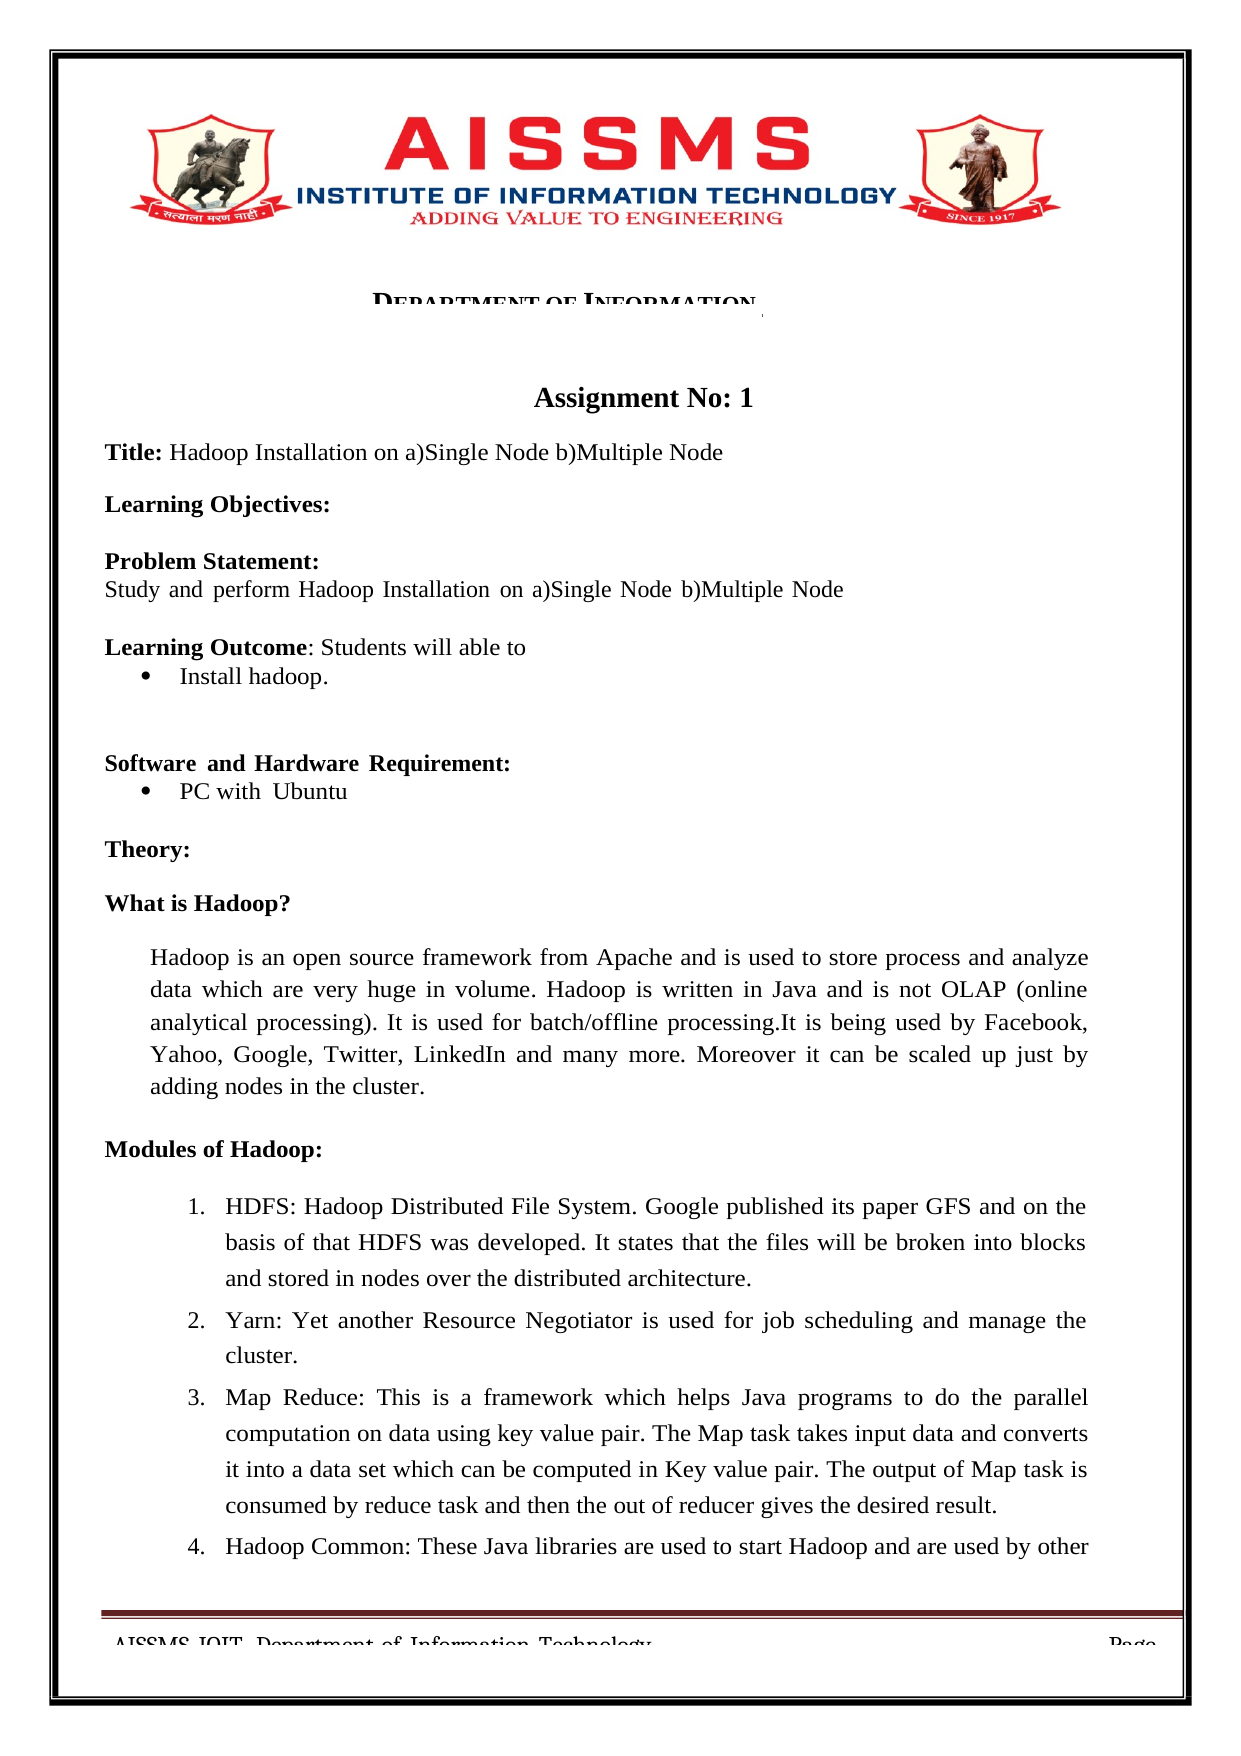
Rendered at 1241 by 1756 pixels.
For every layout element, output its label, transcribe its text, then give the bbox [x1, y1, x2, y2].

list PC with Ubuntu [142, 777, 1223, 805]
list Install hadoop. [142, 662, 1223, 689]
text Study and perform Hadoop Installation on a)Single Node b)Multiple Node [104, 575, 1223, 602]
list HDFS: Hadoop Distributed File System. Google published its paper GFS and on the basis of that HDFS was developed. It states that the files will be broken into blocks and stored in nodes over the distributed architecture. [187, 1192, 1088, 1291]
text Hadoop is an open source framework from Apache and is used to store process and analyze data which are very huge in volume. Hadoop is written in Java and is not OLAP (online analytical processing). It is used for batch/offline processing.It is being used by Facebook, Yahoo, Google, Twitter, LinkedIn and many more. Moreover it can be scaled up just by adding nodes in the cluster. [150, 943, 1090, 1100]
subtitle Problem Statement: [104, 547, 1223, 574]
list Hadoop Common: These Java libraries are used to start Hadoop and are used by other [187, 1532, 1223, 1560]
subtitle Software and Hardware Requirement: [104, 749, 1223, 776]
text Assignment No: 1 Title: Hadoop Installation on a)Single Node b)Multiple Node Learning Objectives: [104, 380, 754, 517]
list Yarn: Yet another Resource Negotiator is used for job scheduling and manage the cluster. [187, 1306, 1088, 1369]
text Learning Outcome: Students will able to [104, 633, 1223, 660]
picture [129, 114, 1062, 226]
text What is Hadoop? [104, 889, 1223, 917]
subtitle Theory: [104, 835, 1223, 862]
subtitle Modules of Hadoop: [104, 1135, 1223, 1162]
list Map Reduce: This is a framework which helps Java programs to do the parallel computation on data using key value pair. The Map task takes input data and converts it into a data set which can be computed in Key value pair. The output of Map task is consumed by reduce task and then the out of reducer gives the desired result. [187, 1383, 1090, 1518]
